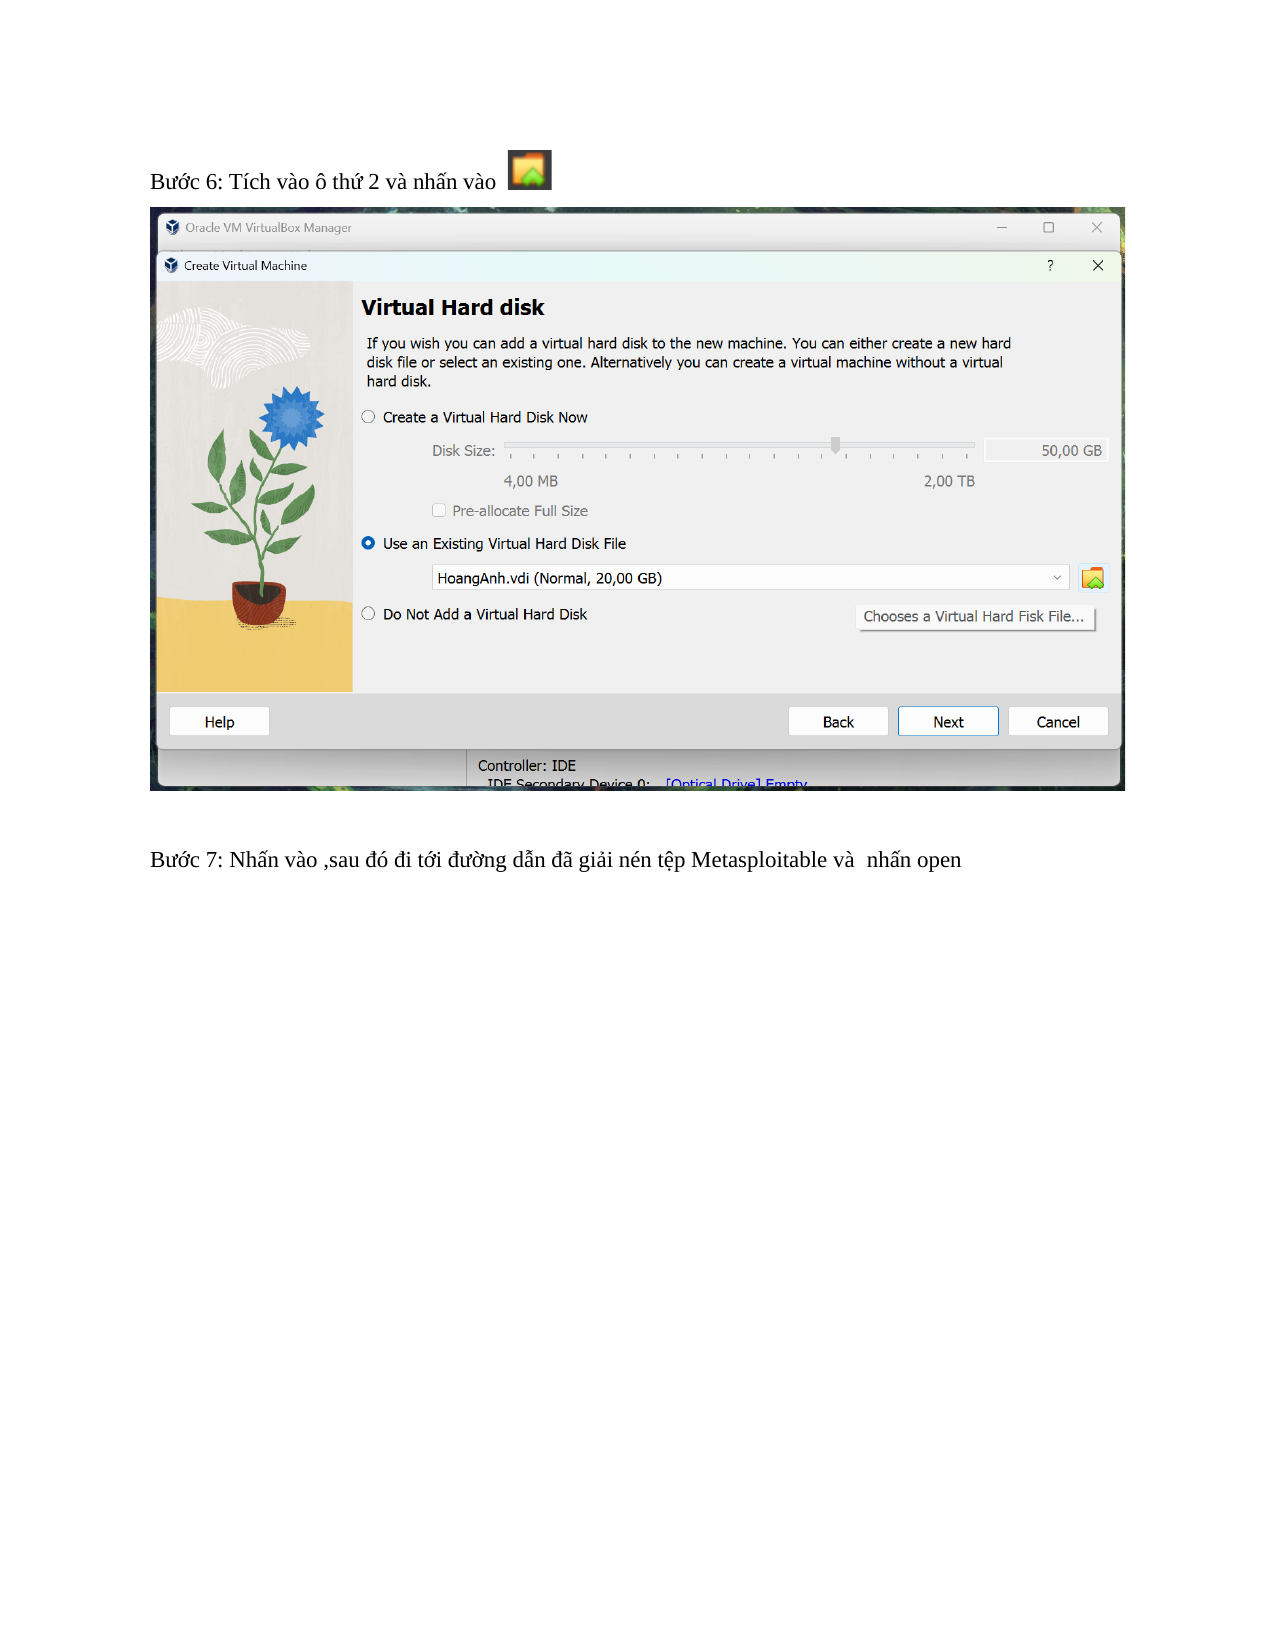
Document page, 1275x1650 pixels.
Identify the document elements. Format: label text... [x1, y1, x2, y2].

text Bước 6: Tích vào ô thứ 2 và nhấn vào [150, 150, 1125, 194]
text Bước 7: Nhấn vào ,sau đó đi tới đường dẫn đã giải nén tệp Metasploitable và nhấn open [150, 846, 1125, 872]
picture [150, 207, 1125, 791]
picture [507, 150, 552, 190]
